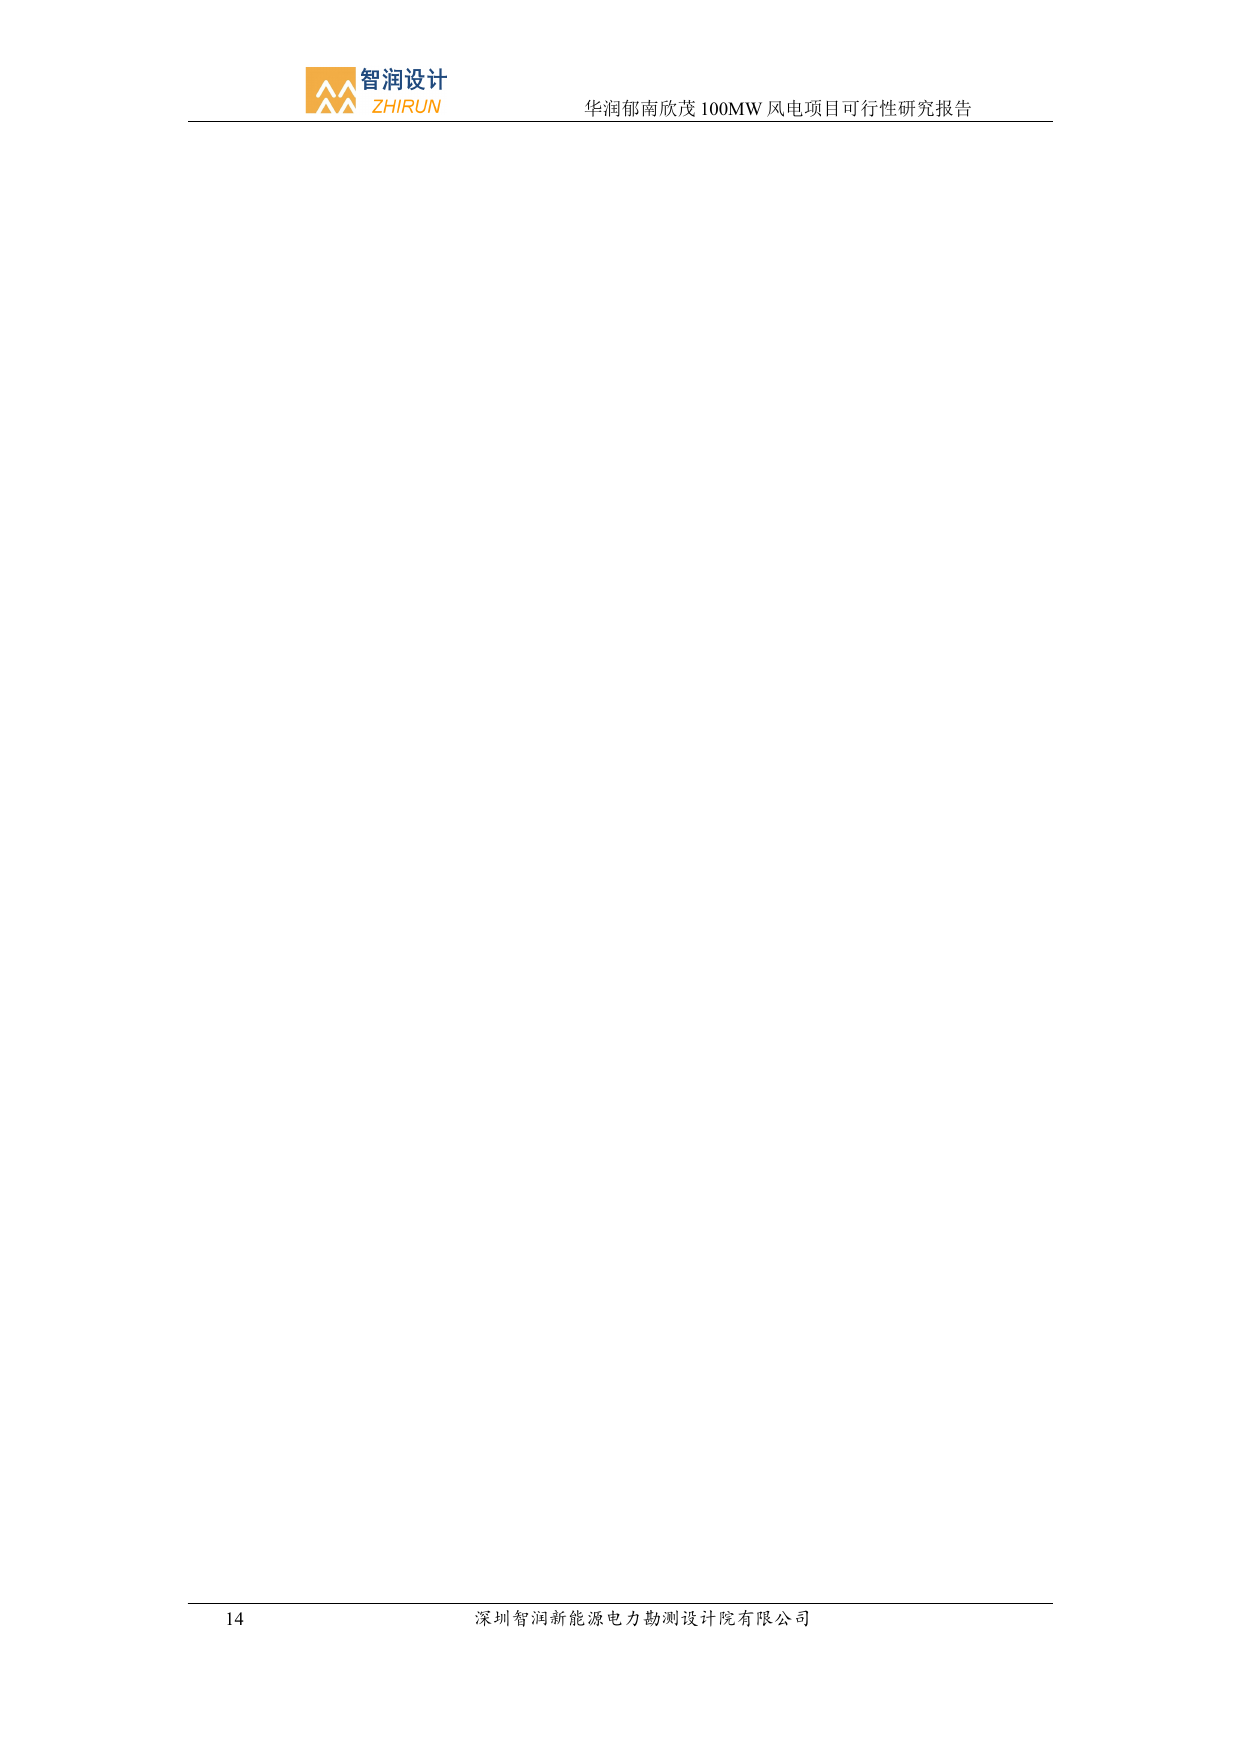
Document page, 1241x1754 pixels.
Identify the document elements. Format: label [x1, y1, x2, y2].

picture [305, 65, 448, 115]
